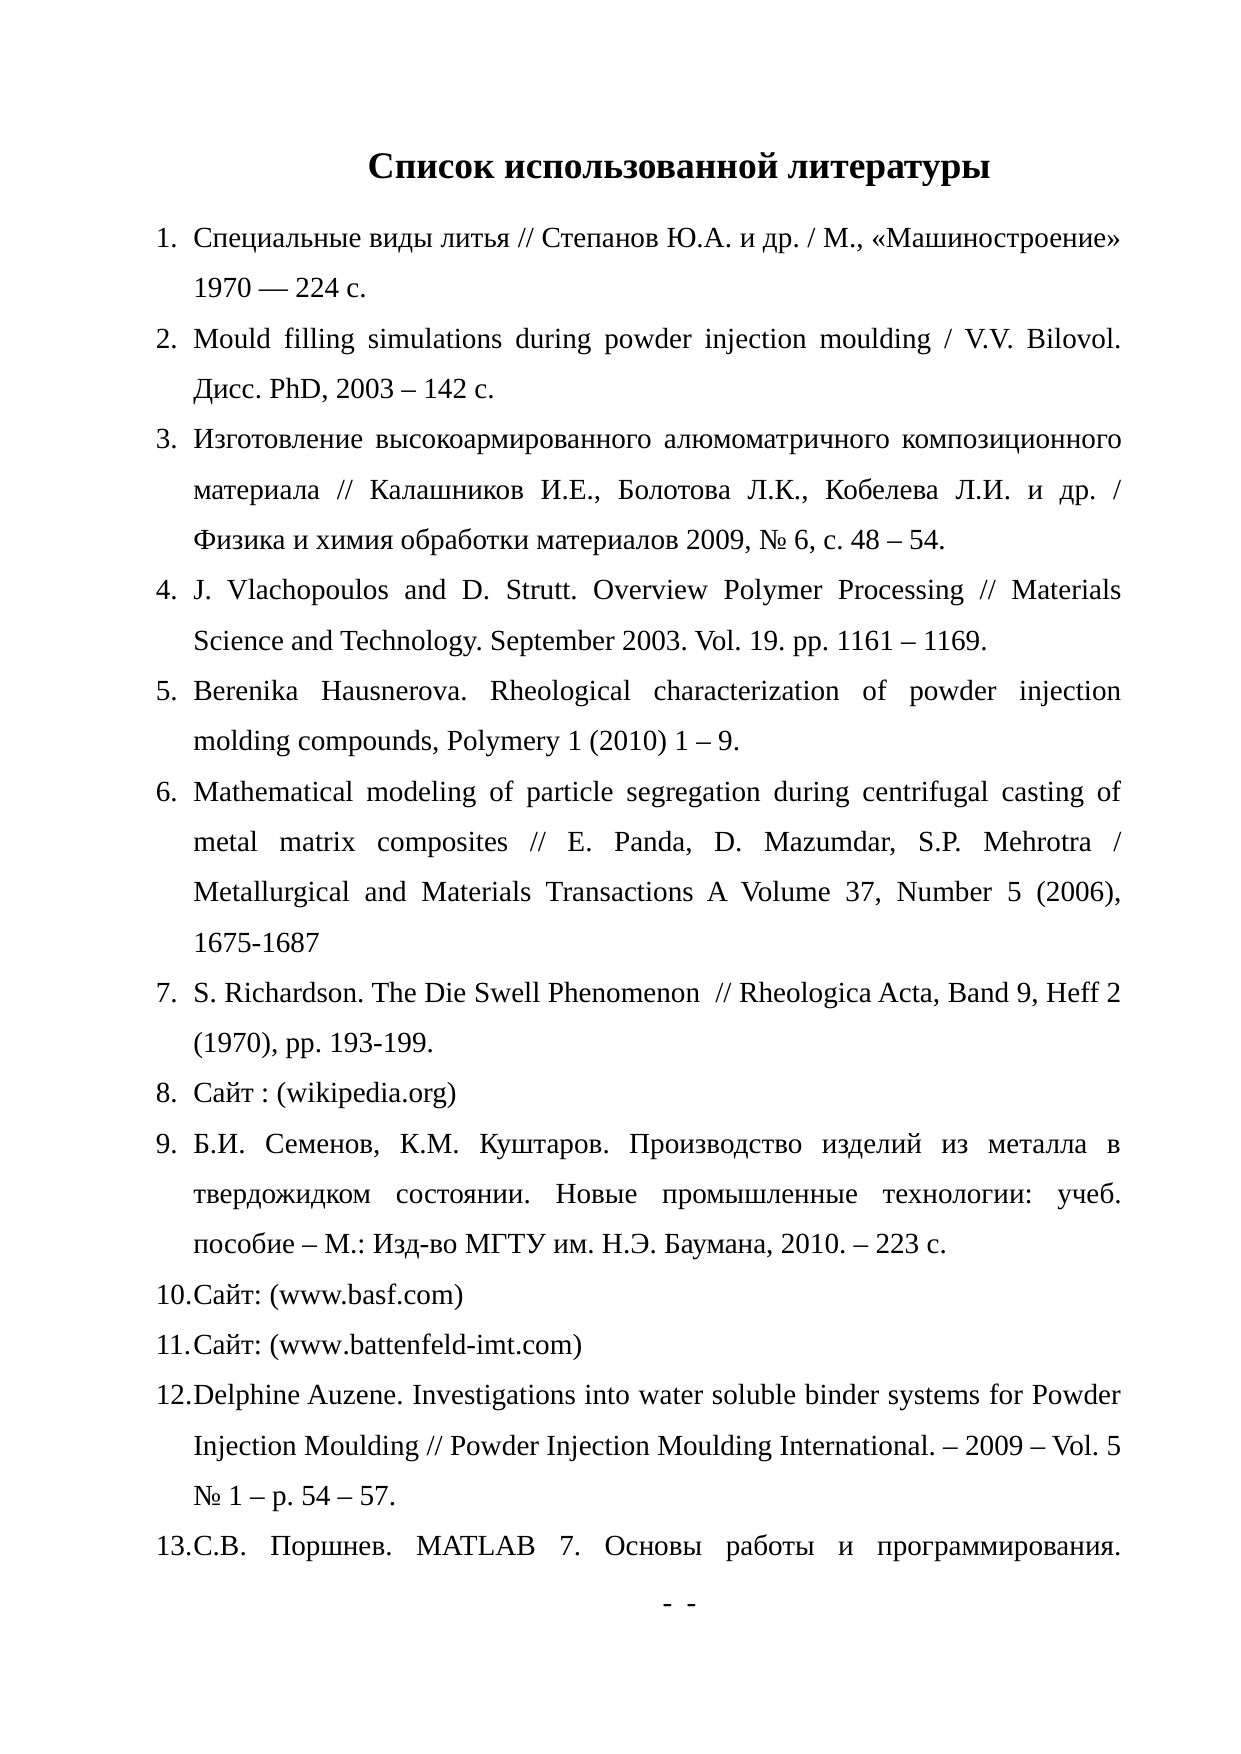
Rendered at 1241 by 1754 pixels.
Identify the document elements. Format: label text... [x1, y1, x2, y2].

subtitle Список использованной литературы [118, 143, 1122, 186]
list Специальные виды литья // Степанов Ю.А. и др. / М., «Машиностроение» 1970 — 224 с. [156, 220, 1122, 304]
list S. Richardson. The Die Swell Phenomenon // Rheologica Acta, Band 9, Heff 2 (1970), pp. 193-199. [156, 975, 1122, 1059]
list Сайт: (www.basf.com) [156, 1277, 1122, 1310]
list Delphine Auzene. Investigations into water soluble binder systems for Powder Injection Moulding // Powder Injection Moulding International. – 2009 – Vol. 5 № 1 – p. 54 – 57. [156, 1377, 1122, 1512]
list Изготовление высокоармированного алюмоматричного композиционного материала // Калашников И.Е., Болотова Л.К., Кобелева Л.И. и др. / Физика и химия обработки материалов 2009, № 6, с. 48 – 54. [156, 422, 1122, 556]
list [156, 1528, 1122, 1562]
list J. Vlachopoulos and D. Strutt. Overview Polymer Processing // Materials Science and Technology. September 2003. Vol. 19. pp. 1161 – 1169. [156, 572, 1122, 656]
list Mould filling simulations during powder injection moulding / V.V. Bilovol. Дисс. PhD, 2003 – 142 с. [156, 321, 1122, 405]
list Сайт: (www.battenfeld-imt.com) [156, 1327, 1122, 1361]
list Mathematical modeling of particle segregation during centrifugal casting of metal matrix composites // E. Panda, D. Mazumdar, S.P. Mehrotra / Metallurgical and Materials Transactions A Volume 37, Number 5 (2006), 1675-1687 [156, 774, 1122, 958]
list Б.И. Семенов, К.М. Куштаров. Производство изделий из металла в твердожидком состоянии. Новые промышленные технологии: учеб. пособие – М.: Изд-во МГТУ им. Н.Э. Баумана, 2010. – 223 с. [156, 1126, 1122, 1260]
list Berenika Hausnerova. Rheological characterization of powder injection molding compounds, Polymery 1 (2010) 1 – 9. [156, 673, 1122, 757]
list Сайт : (wikipedia.org) [156, 1076, 1122, 1109]
